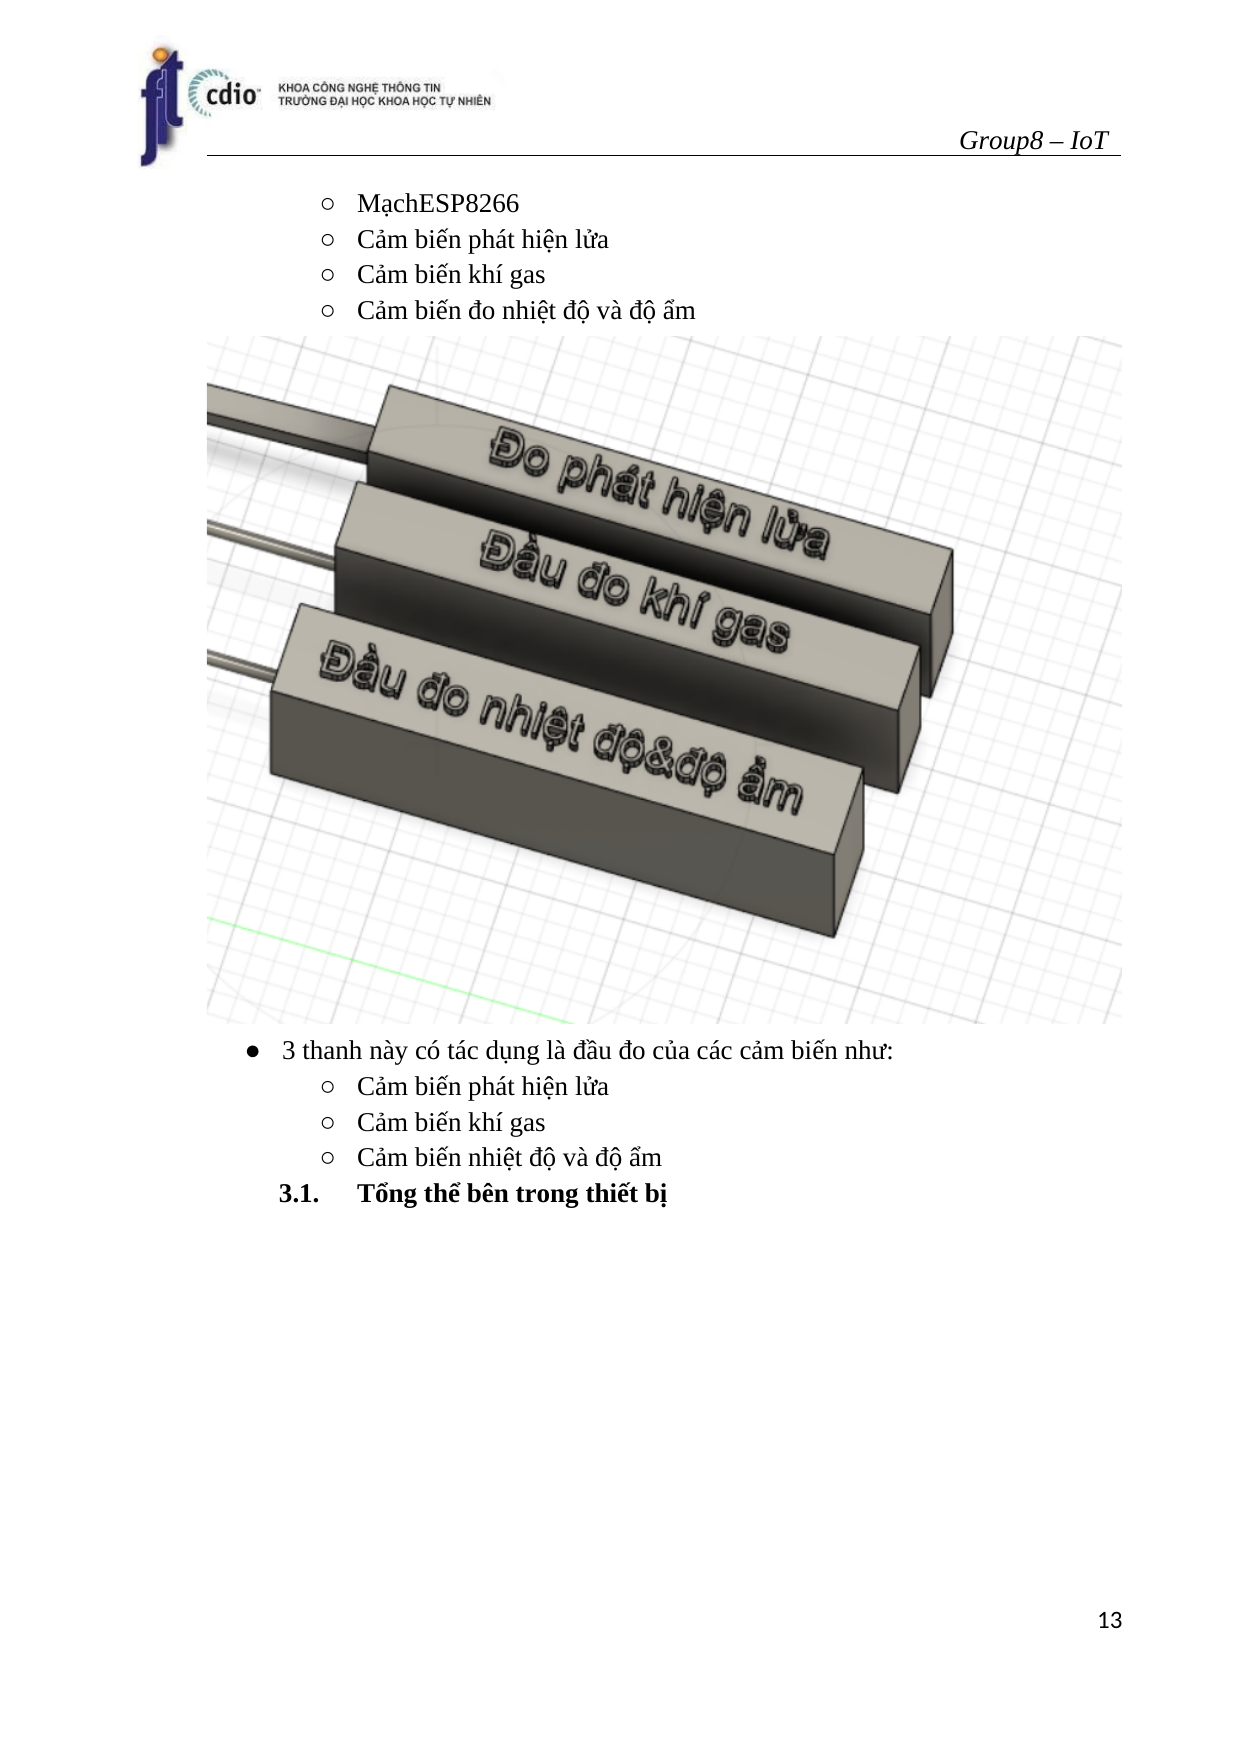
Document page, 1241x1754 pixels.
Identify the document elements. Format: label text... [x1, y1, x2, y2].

list Cảm biến đo nhiệt độ và độ ẩm [319, 294, 1122, 325]
list Cảm biến phát hiện lửa [319, 1070, 1122, 1101]
picture [206, 336, 1122, 1024]
list MạchESP8266 [319, 187, 1122, 218]
list Cảm biến nhiệt độ và độ ẩm [319, 1142, 1122, 1173]
list Tổng thể bên trong thiết bị [319, 1177, 1122, 1208]
list Cảm biến khí gas [319, 1106, 1122, 1137]
picture [137, 35, 507, 171]
list 3 thanh này có tác dụng là đầu đo của các cảm biến như: [244, 1034, 1122, 1066]
list Cảm biến khí gas [319, 258, 1122, 289]
list Cảm biến phát hiện lửa [319, 223, 1122, 254]
